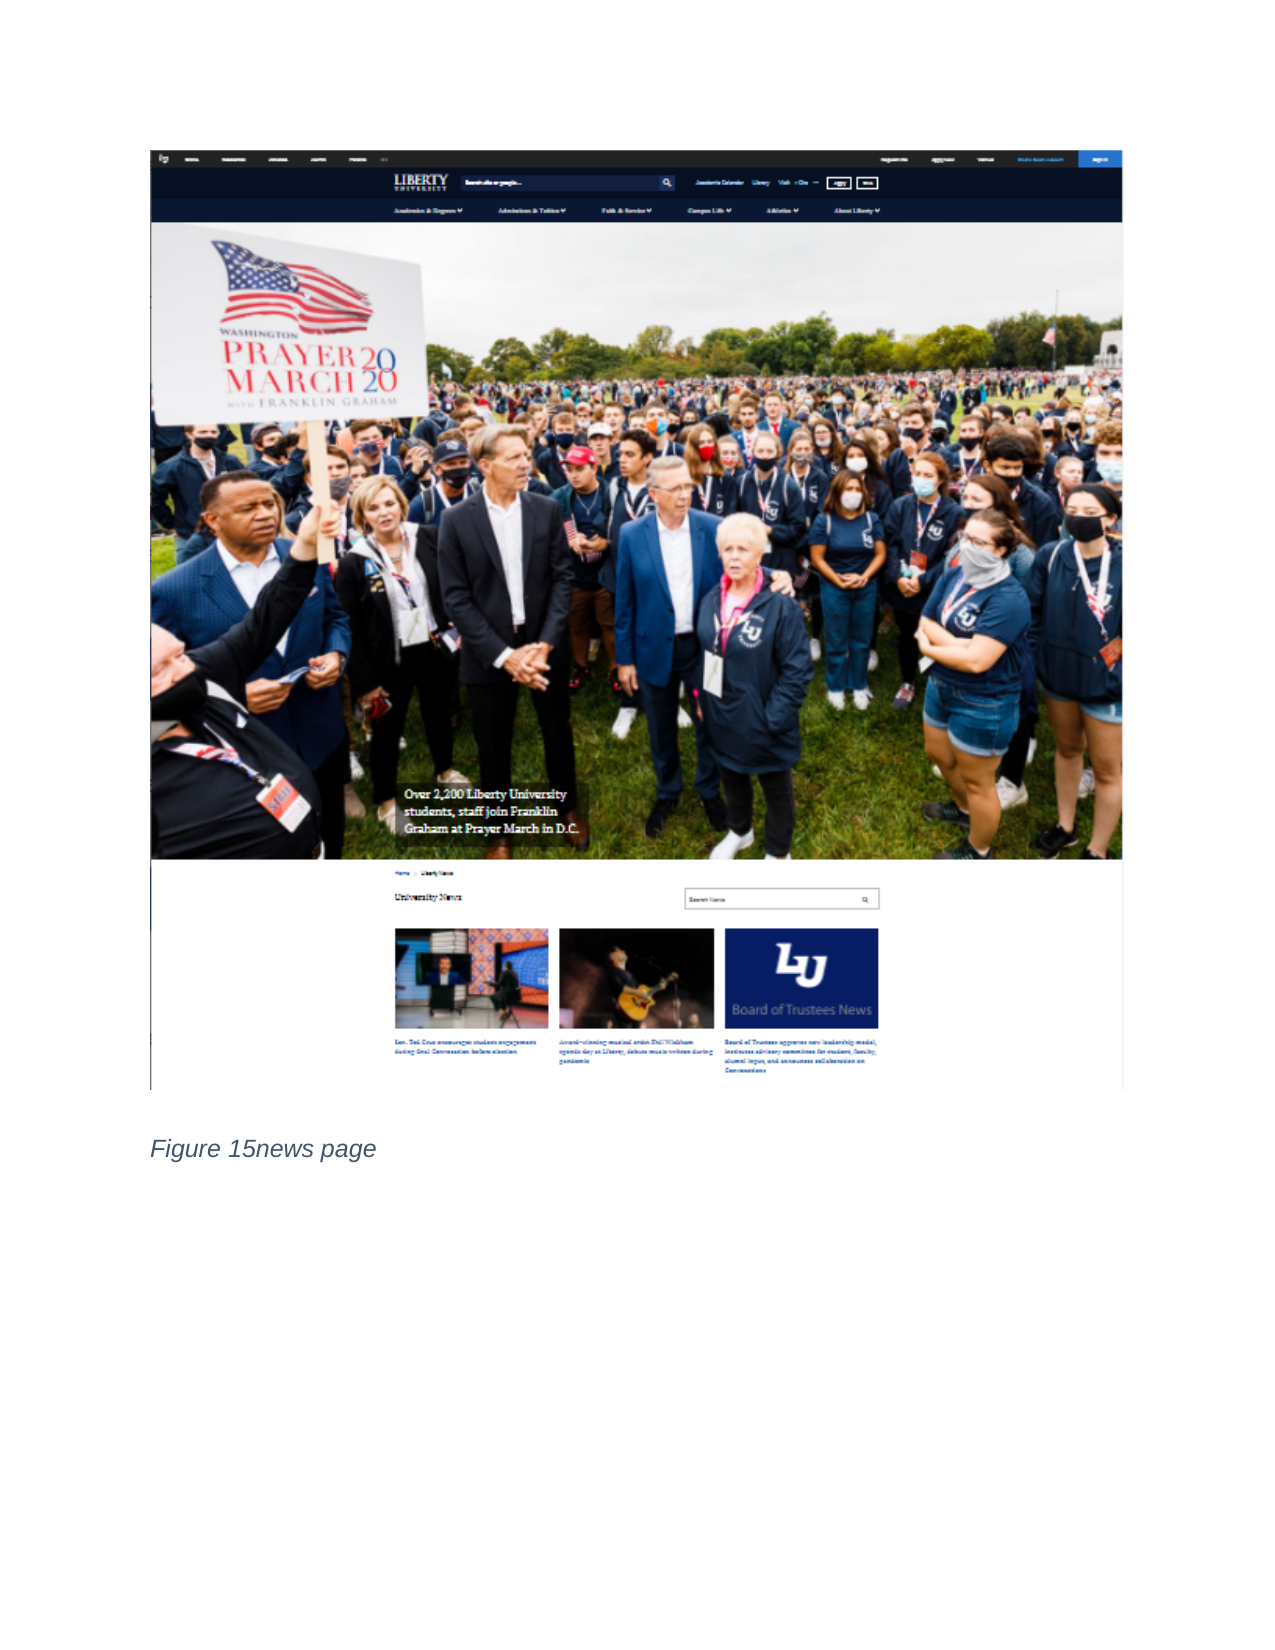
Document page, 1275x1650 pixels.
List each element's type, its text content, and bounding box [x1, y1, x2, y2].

text Figure 15news page [150, 1134, 1125, 1163]
picture [150, 150, 1124, 1090]
